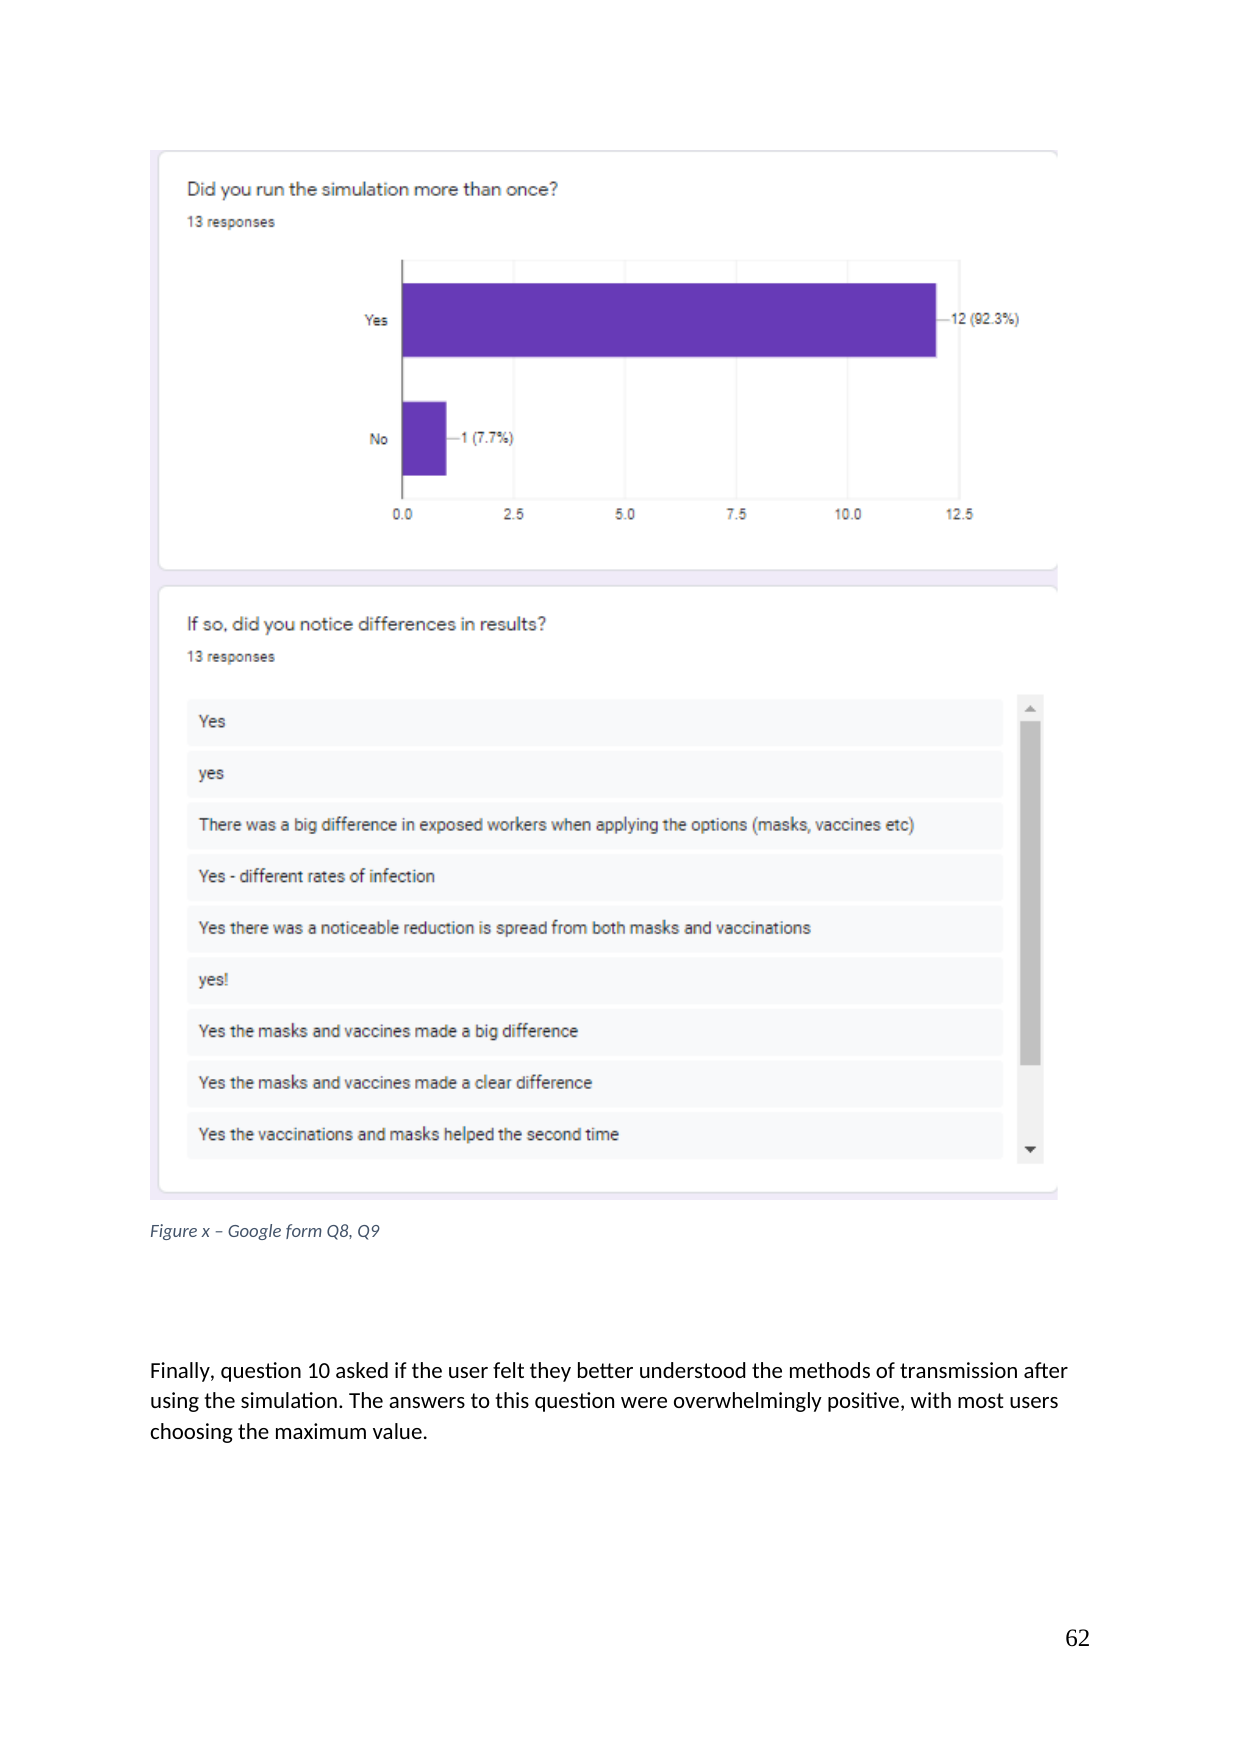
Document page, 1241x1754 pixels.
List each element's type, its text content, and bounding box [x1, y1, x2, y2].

picture [150, 150, 1058, 1200]
text Finally, question 10 asked if the user felt they better understood the methods of transmission after using the simulation. The answers to this question were overwhelmingly positive, with most users choosing the maximum value. [150, 1356, 1090, 1445]
text Figure x – Google form Q8, Q9 [150, 1219, 1090, 1242]
